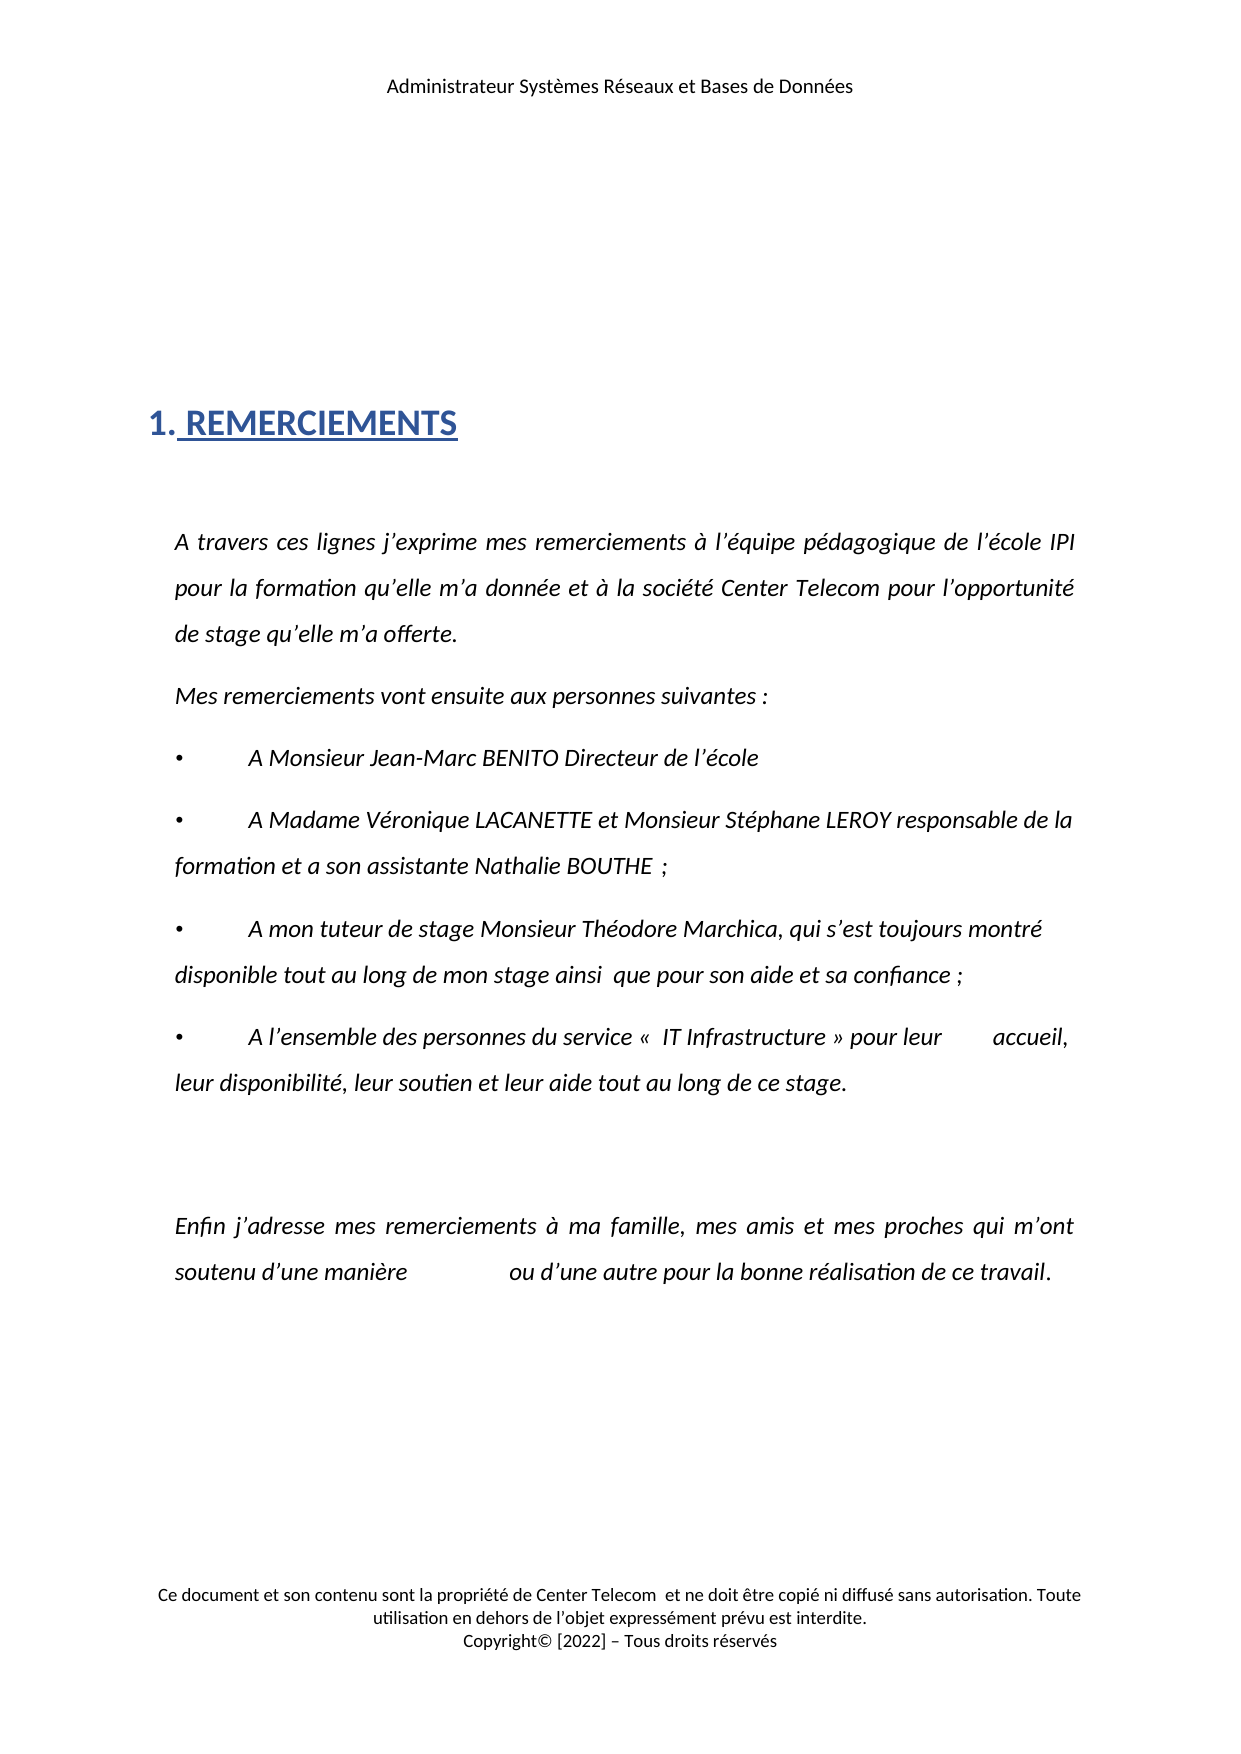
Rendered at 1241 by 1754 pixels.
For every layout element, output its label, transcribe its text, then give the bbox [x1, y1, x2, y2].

list A Monsieur Jean-Marc BENITO Directeur de l’école [174, 742, 1079, 773]
text A travers ces lignes j’exprime mes remerciements à l’équipe pédagogique de l’école IPI pour la formation qu’elle m’a donnée et à la société Center Telecom pour l’opportunité de stage qu’elle m’a offerte. [174, 527, 1079, 648]
list A Madame Véronique LACANETTE et Monsieur Stéphane LEROY responsable de la formation et a son assistante Nathalie BOUTHE ; [174, 805, 1079, 881]
text Mes remerciements vont ensuite aux personnes suivantes : [174, 680, 1093, 710]
list A mon tuteur de stage Monsieur Théodore Marchica, qui s’est toujours montré disponible tout au long de mon stage ainsi que pour son aide et sa confiance ; [174, 913, 1079, 989]
text Enfin j’adresse mes remerciements à ma famille, mes amis et mes proches qui m’ont soutenu d’une manière ou d’une autre pour la bonne réalisation de ce travail. [174, 1210, 1078, 1287]
list A l’ensemble des personnes du service « IT Infrastructure » pour leur accueil, leur disponibilité, leur soutien et leur aide tout au long de ce stage. [174, 1022, 1079, 1098]
subtitle REMERCIEMENTS [148, 399, 1093, 445]
